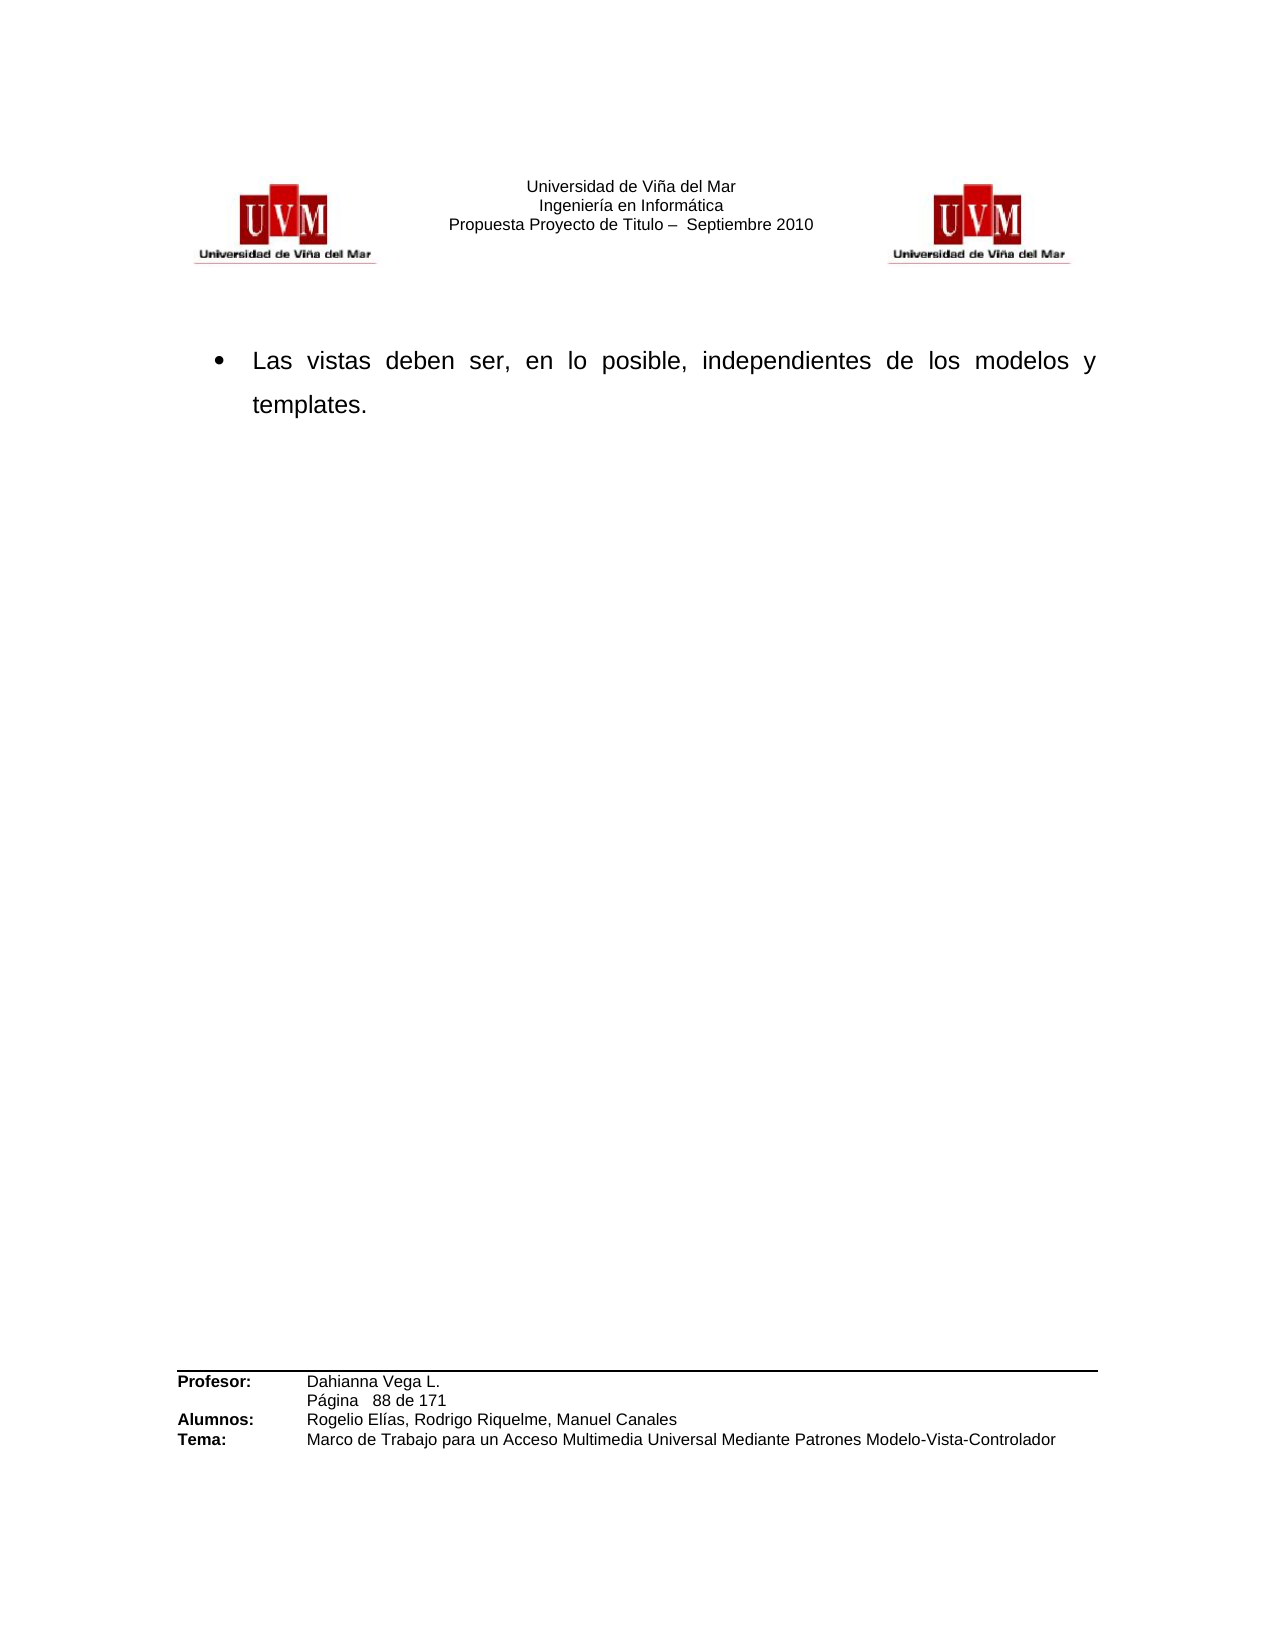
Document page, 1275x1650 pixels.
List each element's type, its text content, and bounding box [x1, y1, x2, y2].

picture [871, 176, 1084, 267]
list Las vistas deben ser, en lo posible, independientes de los modelos y templates. [215, 346, 1098, 418]
picture [177, 176, 390, 267]
